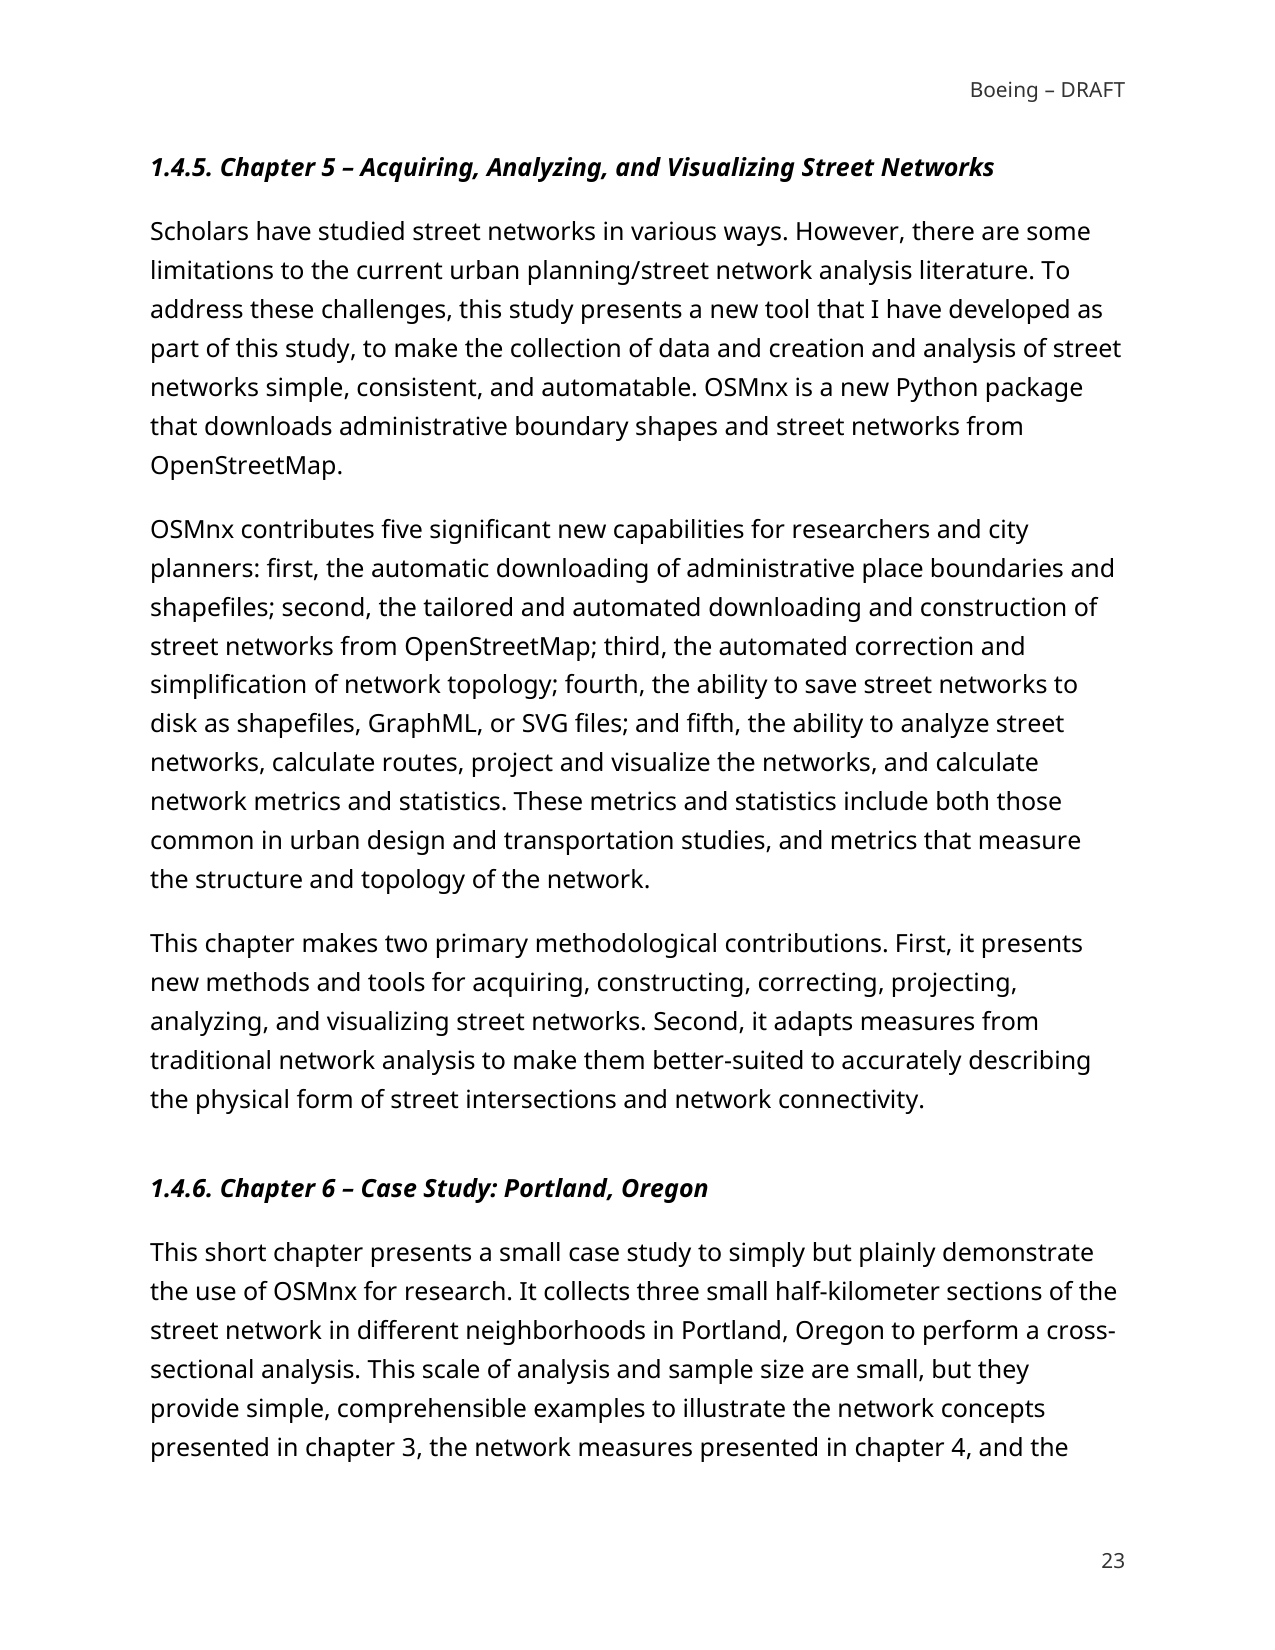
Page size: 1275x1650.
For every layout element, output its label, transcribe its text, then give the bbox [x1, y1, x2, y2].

subtitle Chapter 6 – Case Study: Portland, Oregon [150, 1171, 1125, 1205]
subtitle Chapter 5 – Acquiring, Analyzing, and Visualizing Street Networks [150, 150, 1125, 184]
text This chapter makes two primary methodological contributions. First, it presents new methods and tools for acquiring, constructing, correcting, projecting, analyzing, and visualizing street networks. Second, it adapts measures from traditional network analysis to make them better-suited to accurately describing the physical form of street intersections and network connectivity. [150, 926, 1125, 1116]
text Scholars have studied street networks in various ways. However, there are some limitations to the current urban planning/street network analysis literature. To address these challenges, this study presents a new tool that I have developed as part of this study, to make the collection of data and creation and analysis of street networks simple, consistent, and automatable. OSMnx is a new Python package that downloads administrative boundary shapes and street networks from OpenStreetMap. [150, 214, 1125, 482]
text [150, 1235, 1125, 1464]
text OSMnx contributes five significant new capabilities for researchers and city planners: first, the automatic downloading of administrative place boundaries and shapefiles; second, the tailored and automated downloading and construction of street networks from OpenStreetMap; third, the automated correction and simplification of network topology; fourth, the ability to save street networks to disk as shapefiles, GraphML, or SVG files; and fifth, the ability to analyze street networks, calculate routes, project and visualize the networks, and calculate network metrics and statistics. These metrics and statistics include both those common in urban design and transportation studies, and metrics that measure the structure and topology of the network. [150, 512, 1125, 896]
